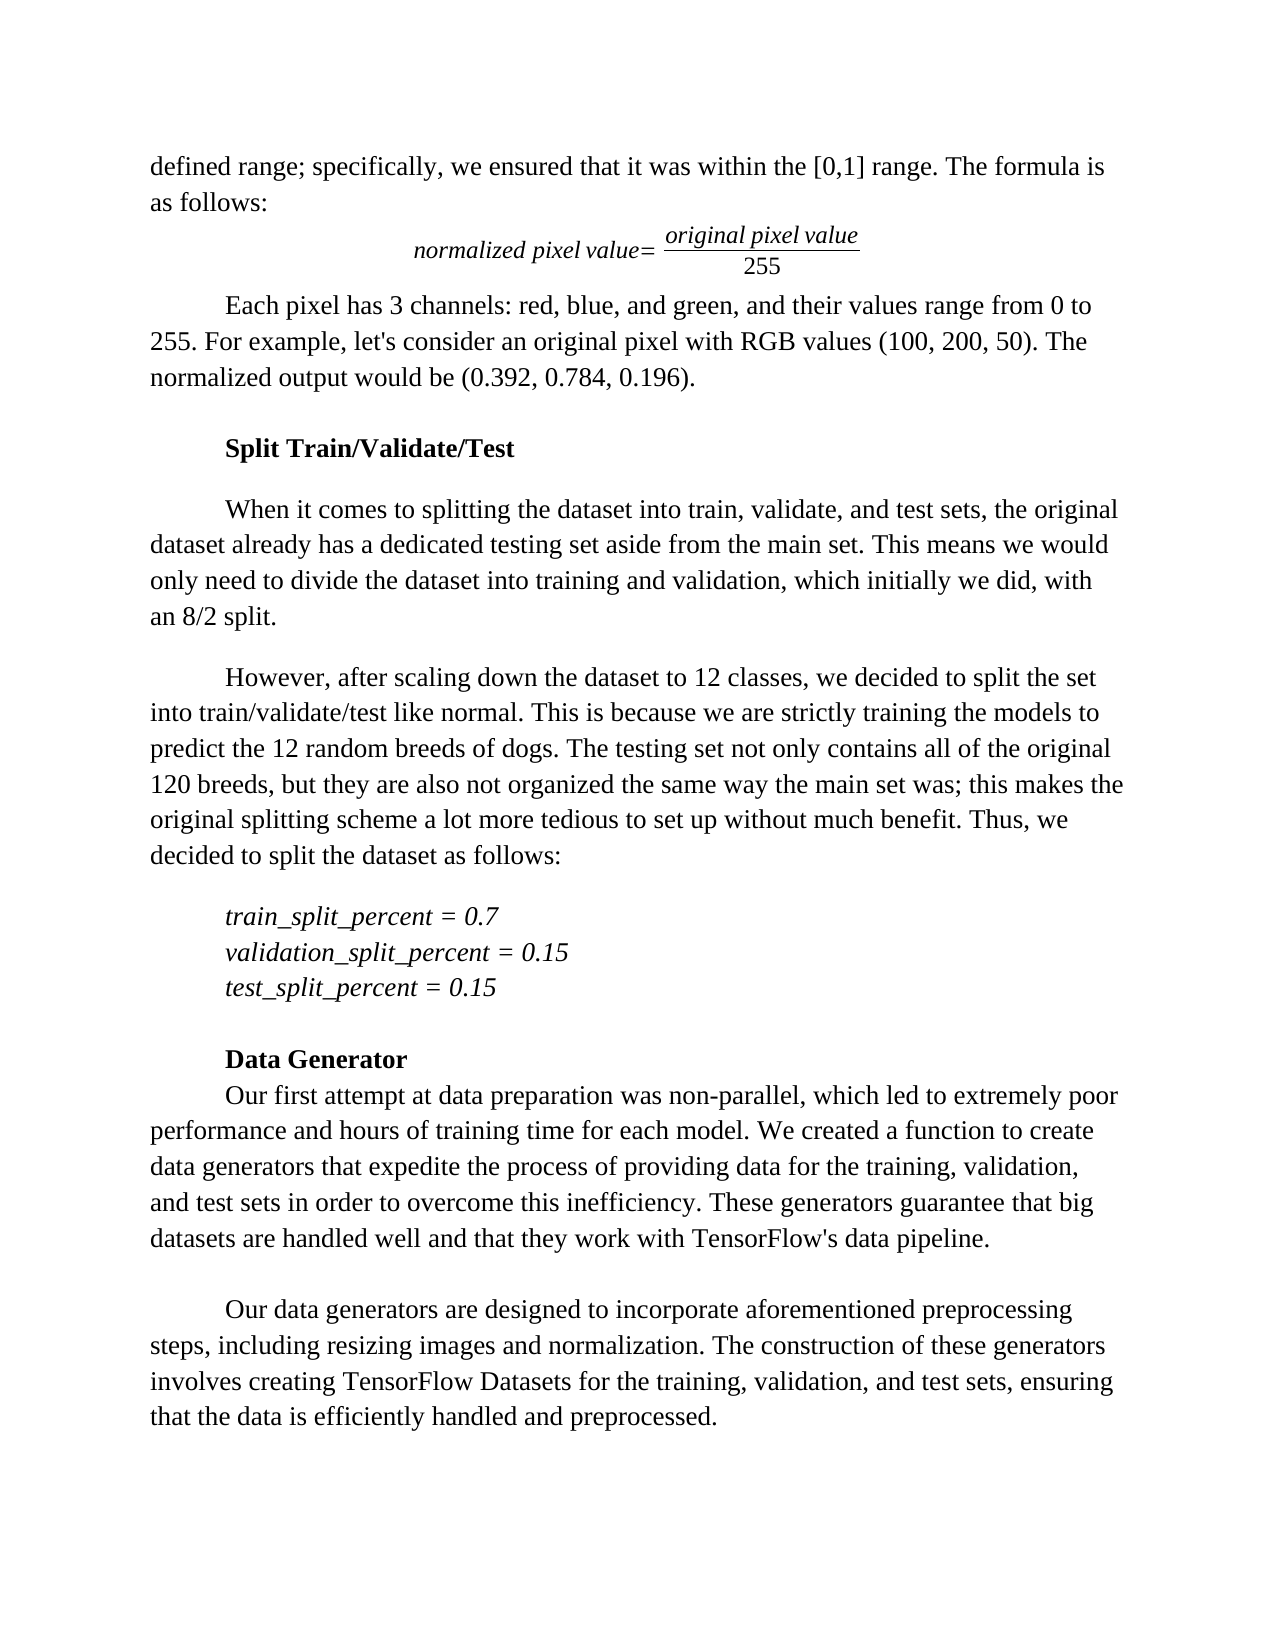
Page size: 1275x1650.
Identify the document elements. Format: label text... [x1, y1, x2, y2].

text Data Generator [150, 1043, 1125, 1074]
text Each pixel has 3 channels: red, blue, and green, and their values range from 0 to 255. For example, let's consider an original pixel with RGB values (100, 200, 50). The normalized output would be (0.392, 0.784, 0.196). [150, 289, 1125, 392]
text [150, 150, 1125, 217]
text train_split_percent = 0.7 [225, 900, 1125, 931]
text However, after scaling down the dataset to 12 classes, we decided to split the set into train/validate/test like normal. This is because we are strictly training the models to predict the 12 random breeds of dogs. The testing set not only contains all of the original 120 breeds, but they are also not organized the same way the main set was; this makes the original splitting scheme a lot more tedious to set up without much benefit. Thus, we decided to split the dataset as follows: [150, 661, 1125, 871]
text Our data generators are designed to incorporate aforementioned preprocessing steps, including resizing images and normalization. The construction of these generators involves creating TensorFlow Datasets for the training, validation, and test sets, ensuring that the data is efficiently handled and preprocessed. [150, 1293, 1125, 1431]
text When it comes to splitting the dataset into train, validate, and test sets, the original dataset already has a dedicated testing set aside from the main set. This means we would only need to divide the dataset into training and validation, which initially we did, with an 8/2 split. [150, 493, 1125, 631]
text = ​ [150, 221, 1125, 280]
text test_split_percent = 0.15 [225, 972, 1125, 1003]
text Our first attempt at data preparation was non-parallel, which led to extremely poor performance and hours of training time for each model. We created a function to create data generators that expedite the process of providing data for the training, validation, and test sets in order to overcome this inefficiency. These generators guarantee that big datasets are handled well and that they work with TensorFlow's data pipeline. [150, 1079, 1125, 1253]
text Split Train/Validate/Test [225, 432, 1125, 463]
text validation_split_percent = 0.15 [225, 936, 1125, 967]
